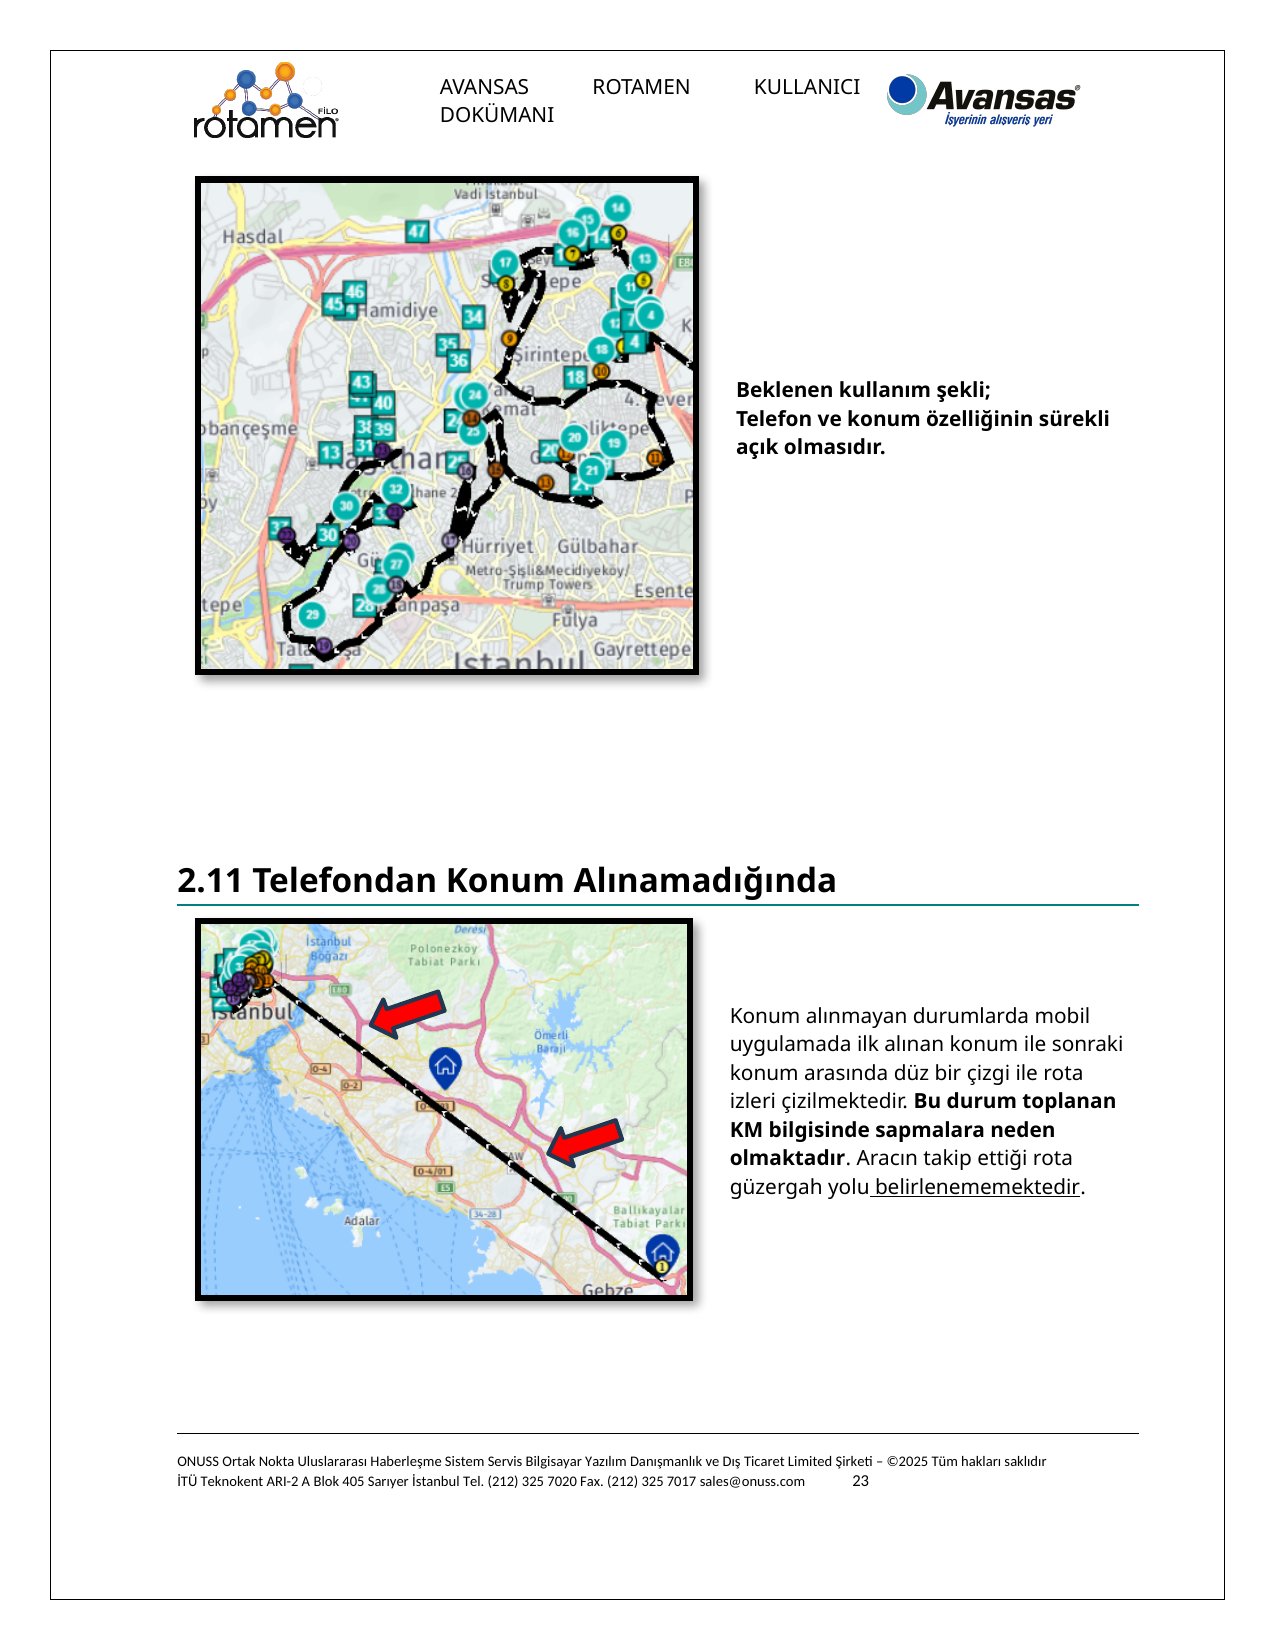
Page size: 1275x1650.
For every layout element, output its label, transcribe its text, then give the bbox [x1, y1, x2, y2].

picture [201, 924, 687, 1295]
table_header [177, 912, 718, 1318]
picture [883, 73, 1084, 128]
subtitle Telefondan Konum Alınamadığında [177, 856, 1139, 904]
table_header [177, 170, 724, 692]
picture [201, 183, 693, 669]
table_header Beklenen kullanım şekli; Telefon ve konum özelliğinin sürekli açık olmasıdır. [725, 170, 1139, 692]
picture [188, 62, 343, 138]
table_header Konum alınmayan durumlarda mobil uygulamada ilk alınan konum ile sonraki konum arasında düz bir çizgi ile rota izleri çizilmektedir. Bu durum toplanan KM bilgisinde sapmalara neden olmaktadır. Aracın takip ettiği rota güzergah yolu belirlenememektedir. [718, 912, 1139, 1318]
